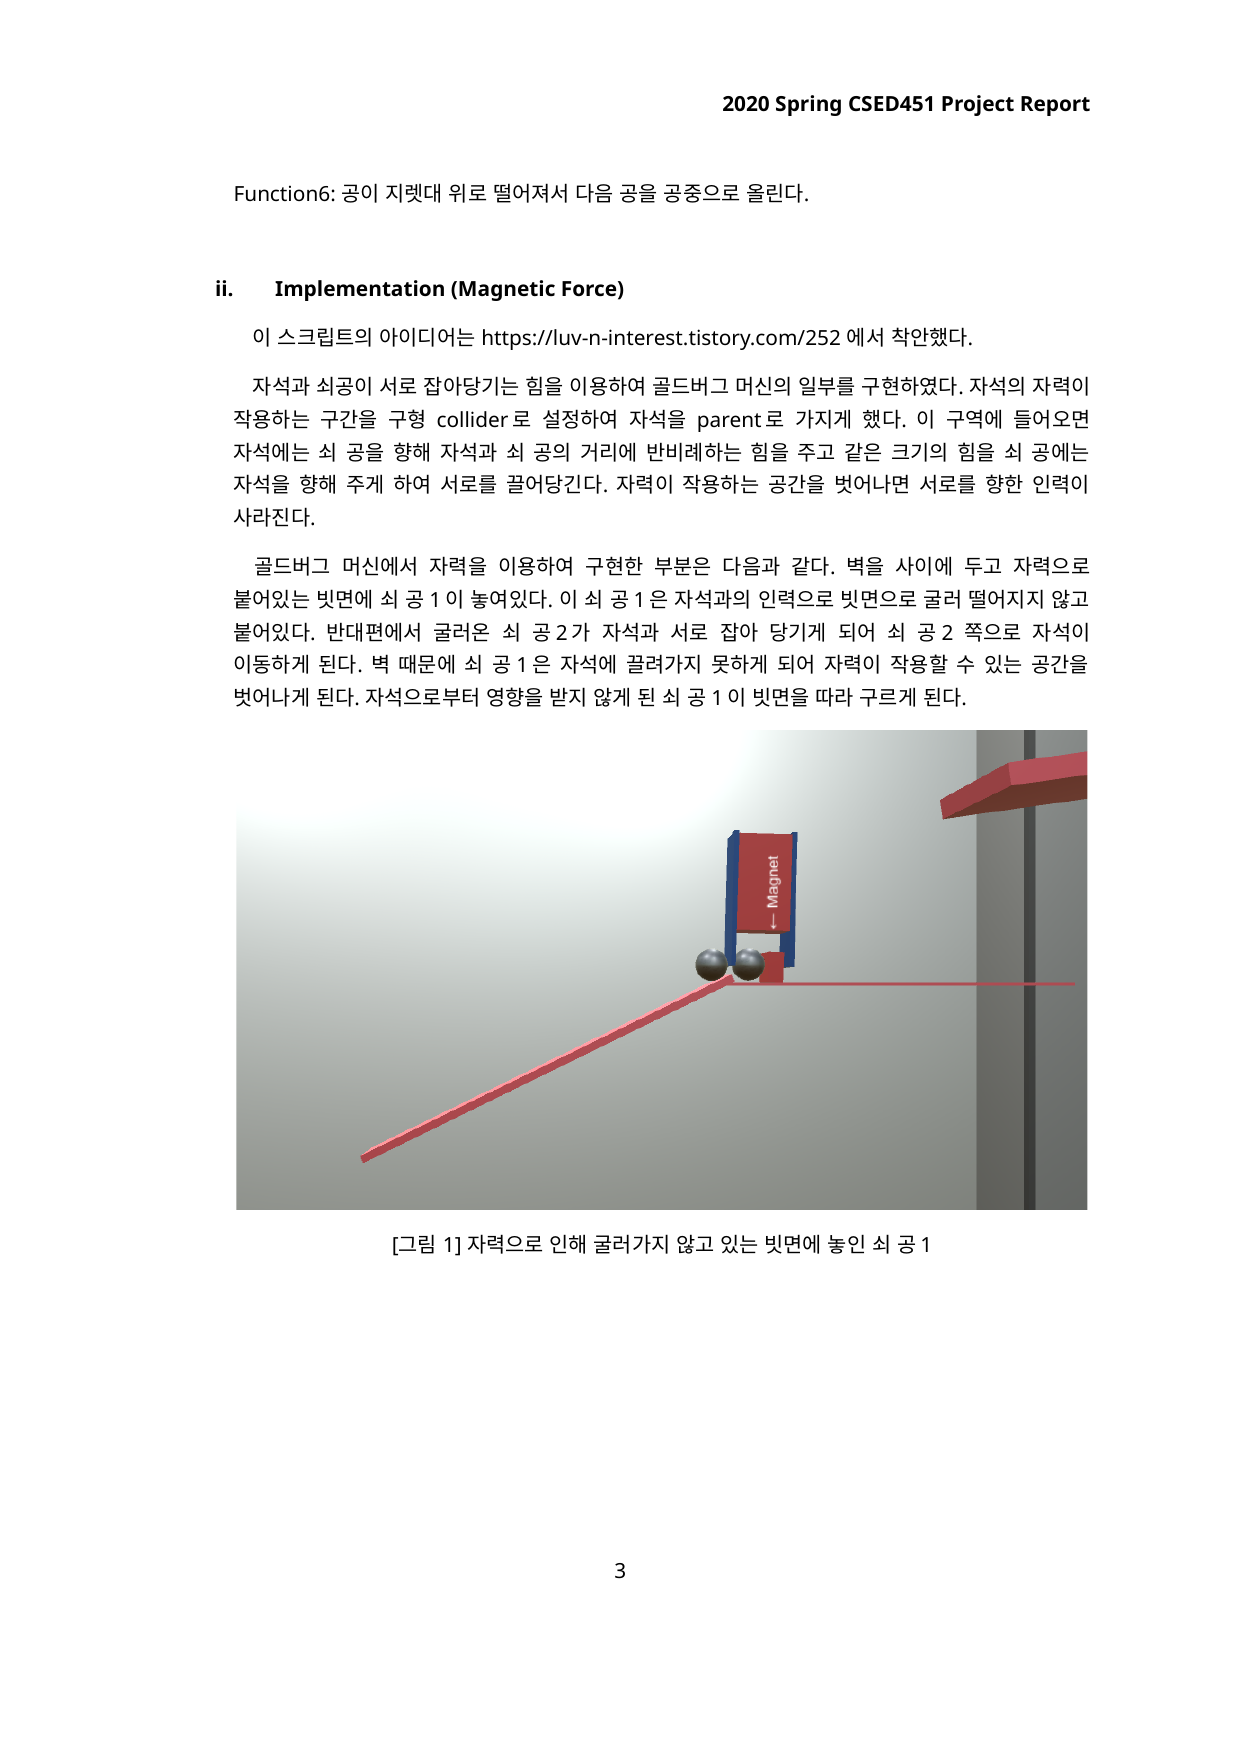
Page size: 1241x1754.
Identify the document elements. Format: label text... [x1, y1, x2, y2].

picture [236, 730, 1088, 1210]
list Implementation (Magnetic Force) [233, 274, 1090, 302]
list 이 스크립트의 아이디어는 https://luv-n-interest.tistory.com/252 에서 착안했다. [233, 321, 1090, 351]
text Function6: 공이 지렛대 위로 떨어져서 다음 공을 공중으로 올린다. [233, 177, 1090, 207]
text [그림 1] 자력으로 인해 굴러가지 않고 있는 빗면에 놓인 쇠 공1 [233, 1228, 1090, 1258]
text 자석과 쇠공이 서로 잡아당기는 힘을 이용하여 골드버그 머신의 일부를 구현하였다. 자석의 자력이 작용하는 구간을 구형 collider로 설정하여 자석을 parent로 가지게 했다. 이 구역에 들어오면 자석에는 쇠 공을 향해 자석과 쇠 공의 거리에 반비례하는 힘을 주고 같은 크기의 힘을 쇠 공에는 자석을 향해 주게 하여 서로를 끌어당긴다. 자력이 작용하는 공간을 벗어나면 서로를 향한 인력이 사라진다. [233, 371, 1090, 532]
text 골드버그 머신에서 자력을 이용하여 구현한 부분은 다음과 같다. 벽을 사이에 두고 자력으로 붙어있는 빗면에 쇠 공1이 놓여있다. 이 쇠 공1은 자석과의 인력으로 빗면으로 굴러 떨어지지 않고 붙어있다. 반대편에서 굴러온 쇠 공2가 자석과 서로 잡아 당기게 되어 쇠 공2 쪽으로 자석이 이동하게 된다. 벽 때문에 쇠 공1은 자석에 끌려가지 못하게 되어 자력이 작용할 수 있는 공간을 벗어나게 된다. 자석으로부터 영향을 받지 않게 된 쇠 공1이 빗면을 따라 구르게 된다. [233, 551, 1090, 712]
